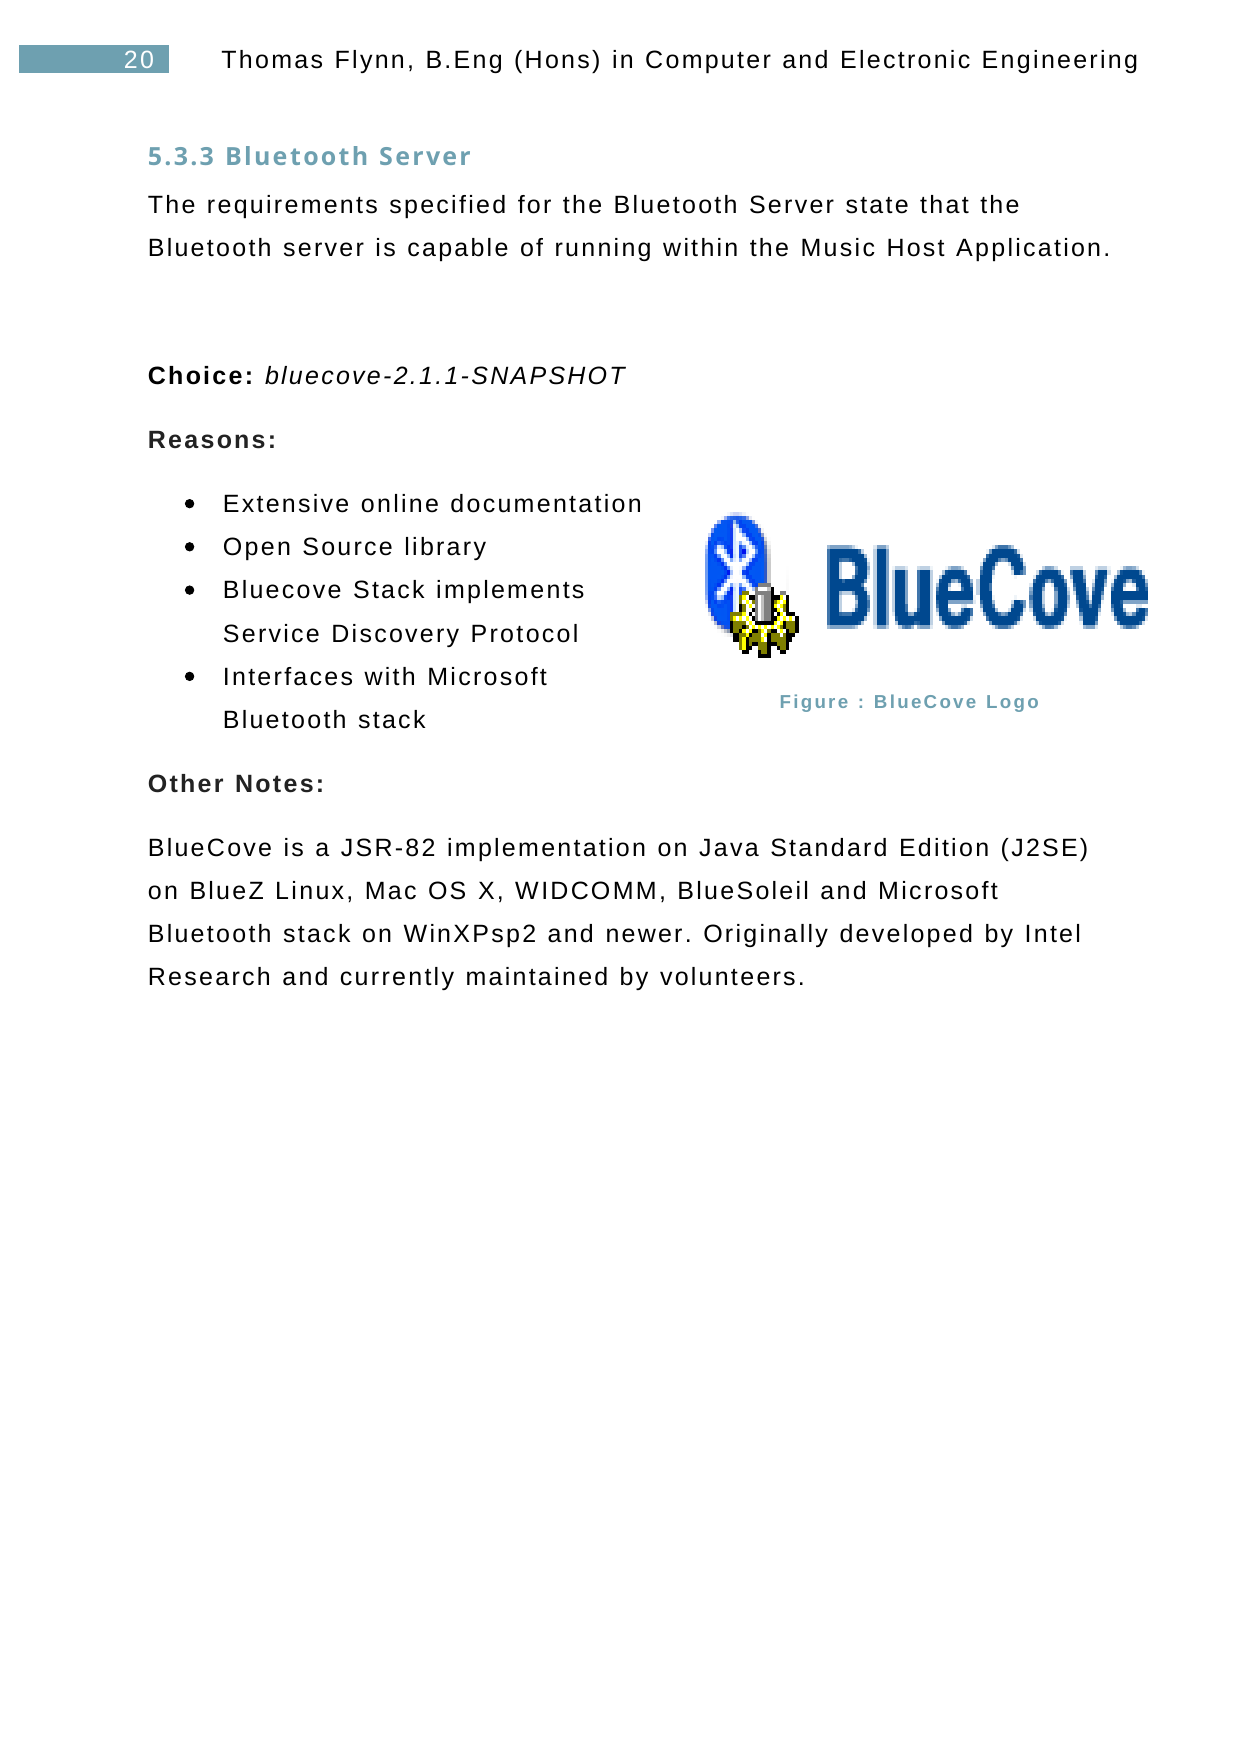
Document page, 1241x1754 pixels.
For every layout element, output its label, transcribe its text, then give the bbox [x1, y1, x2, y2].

text BlueCove is a JSR-82 implementation on Java Standard Edition (J2SE) on BlueZ Linux, Mac OS X, WIDCOMM, BlueSoleil and Microsoft Bluetooth stack on WinXPsp2 and newer. Originally developed by Intel Research and currently maintained by volunteers. [148, 833, 1122, 991]
picture [693, 509, 1161, 663]
list Interfaces with Microsoft Bluetooth stack [185, 662, 1122, 734]
subtitle 5.3.3 Bluetooth Server [148, 139, 1122, 173]
text Choice: bluecove-2.1.1-SNAPSHOT [148, 361, 1122, 390]
list Extensive online documentation [185, 489, 1122, 518]
text Reasons: [148, 425, 1122, 454]
list Open Source library [185, 532, 693, 561]
text Other Notes: [148, 769, 1122, 798]
text The requirements specified for the Bluetooth Server state that the Bluetooth server is capable of running within the Music Host Application. [148, 190, 1122, 262]
list Bluecove Stack implements Service Discovery Protocol [185, 575, 693, 647]
